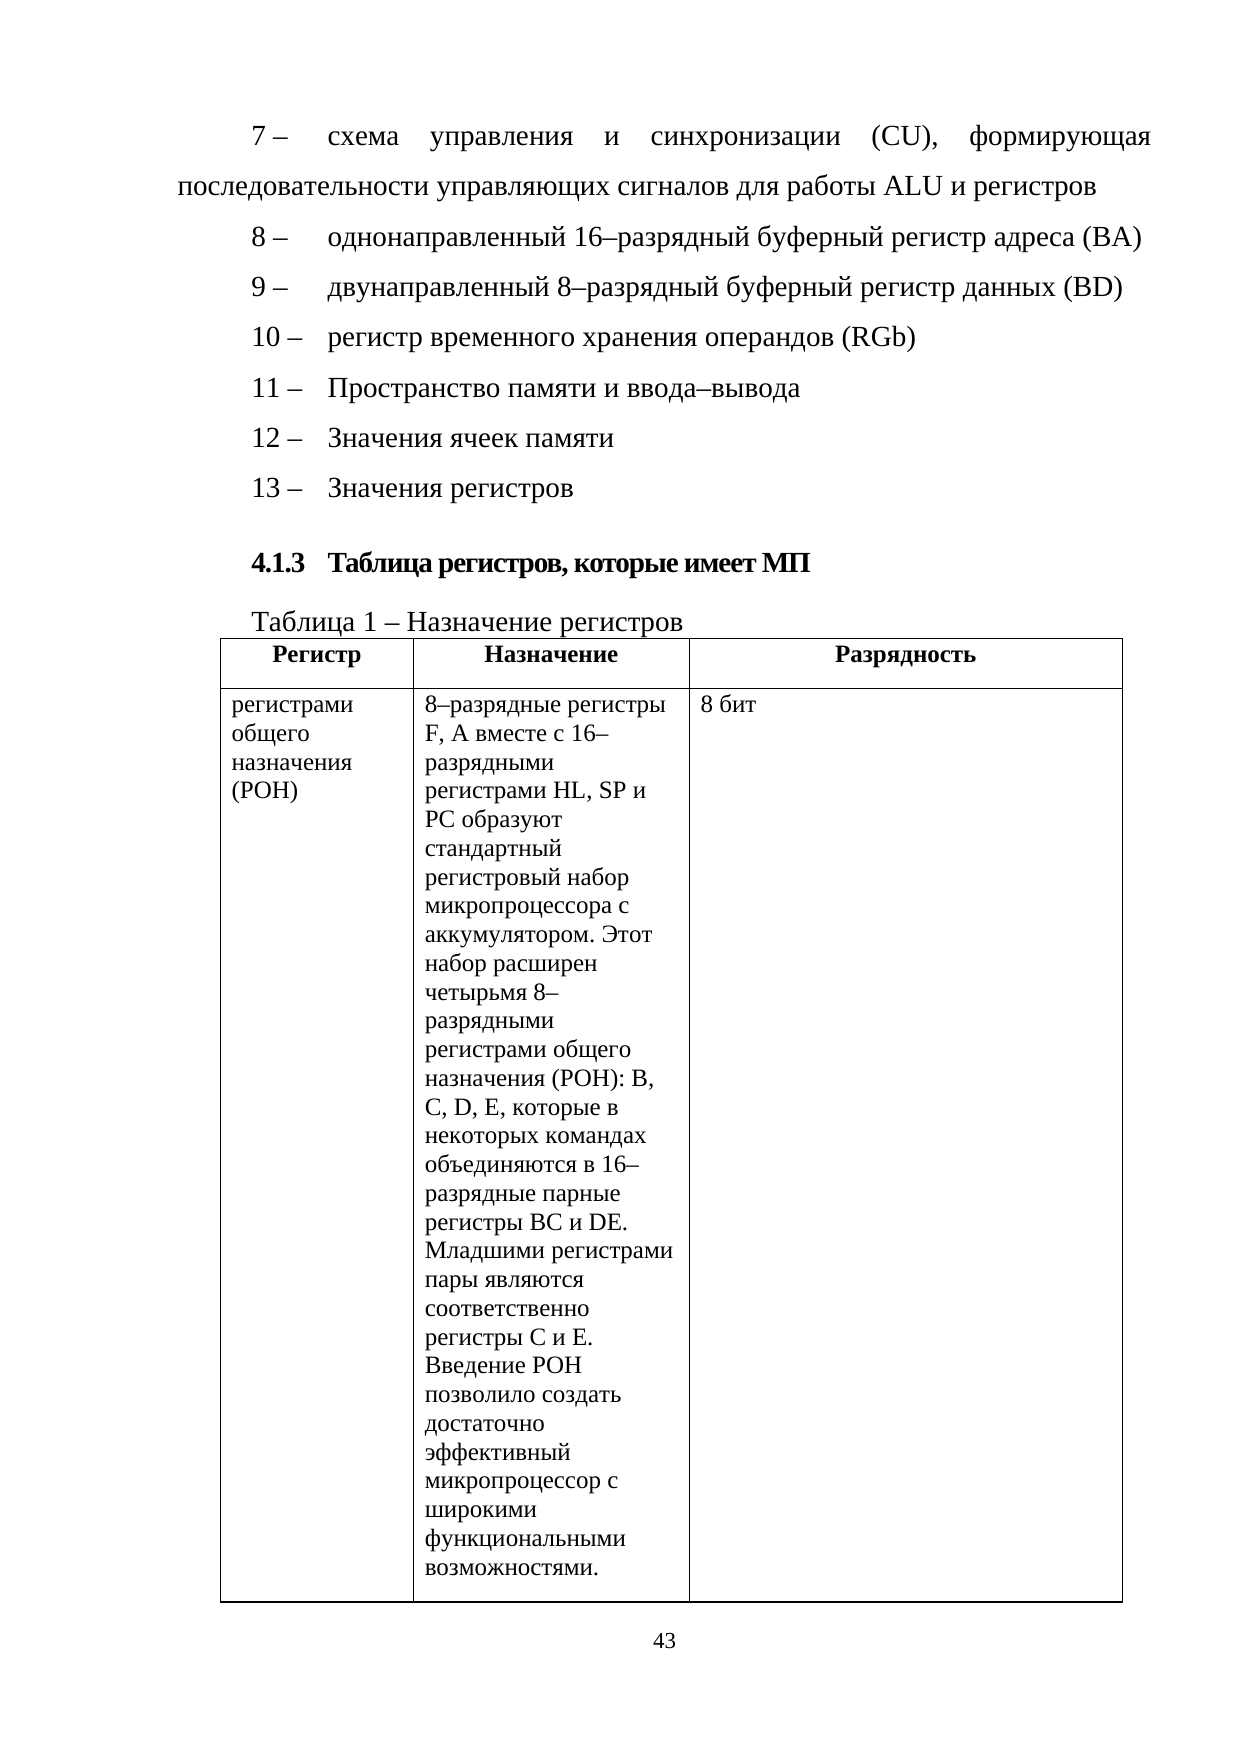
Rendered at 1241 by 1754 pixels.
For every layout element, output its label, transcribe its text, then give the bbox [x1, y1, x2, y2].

title 4.1.3 Таблица регистров, которые имеет МП [177, 546, 1152, 579]
text Таблица 1 – Назначение регистров [177, 604, 1152, 638]
table_cell 8 бит [690, 689, 1122, 1601]
list Пространство памяти и ввода–вывода [177, 370, 1152, 403]
list однонаправленный 16–разрядный буферный регистр адреса (ВА) [177, 219, 1152, 252]
table_header Назначение [414, 639, 689, 688]
list схема управления и синхронизации (CU), формирующая последовательности управляющих сигналов для работы ALU и регистров [177, 118, 1152, 202]
table_header Регистр [221, 639, 413, 688]
table_cell 8–разрядные регистры F, A вместе с 16–разрядными регистрами HL, SP и PC образуют стандартный регистровый набор микропроцессора с аккумулятором. Этот набор расширен четырьмя 8–разрядными регистрами общего назначения (РОН): B, C, D, E, которые в некоторых командах объединяются в 16–разрядные парные регистры BC и DE. Младшими регистрами пары являются соответственно регистры C и E. Введение РОН позволило создать достаточно эффективный микропроцессор с широкими функциональными возможностями. [414, 689, 689, 1601]
table_cell регистрами общего назначения (РОН) [221, 689, 413, 1601]
list двунаправленный 8–разрядный буферный регистр данных (BD) [177, 269, 1152, 303]
list Значения ячеек памяти [177, 420, 1152, 453]
table_header Разрядность [690, 639, 1122, 688]
list Значения регистров [177, 470, 1152, 504]
list регистр временного хранения операндов (RGb) [177, 319, 1152, 353]
